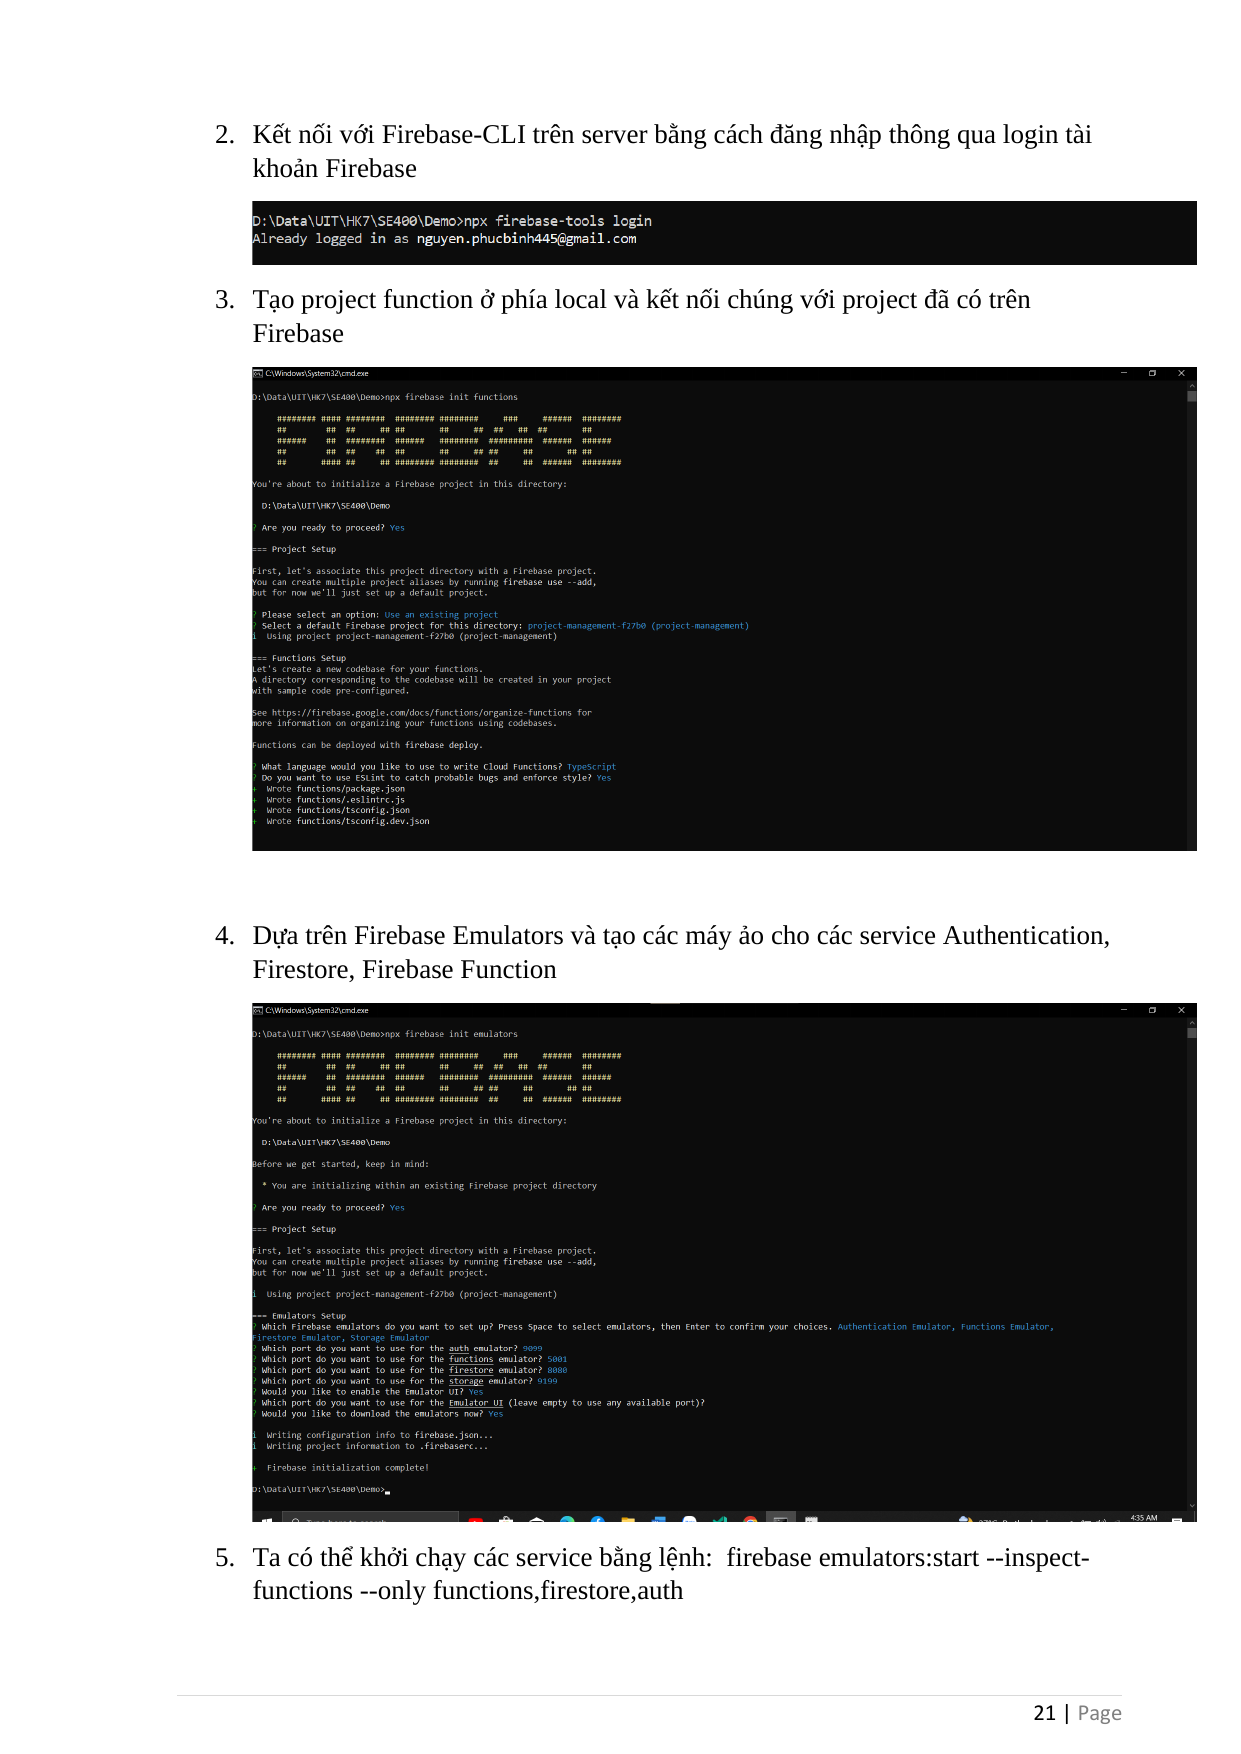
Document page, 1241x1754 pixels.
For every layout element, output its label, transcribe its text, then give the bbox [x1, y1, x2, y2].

list Dựa trên Firebase Emulators và tạo các máy ảo cho các service Authentication, Firestore, Firebase Function [215, 919, 1122, 984]
list Tạo project function ở phía local và kết nối chúng với project đã có trên Firebase [215, 283, 1122, 348]
picture [252, 201, 1197, 265]
picture [252, 367, 1197, 851]
picture [252, 1003, 1197, 1522]
list Ta có thể khởi chạy các service bằng lệnh: firebase emulators:start --inspect-functions --only functions,firestore,auth [215, 1541, 1122, 1605]
list Kết nối với Firebase-CLI trên server bằng cách đăng nhập thông qua login tài khoản Firebase [215, 118, 1122, 183]
